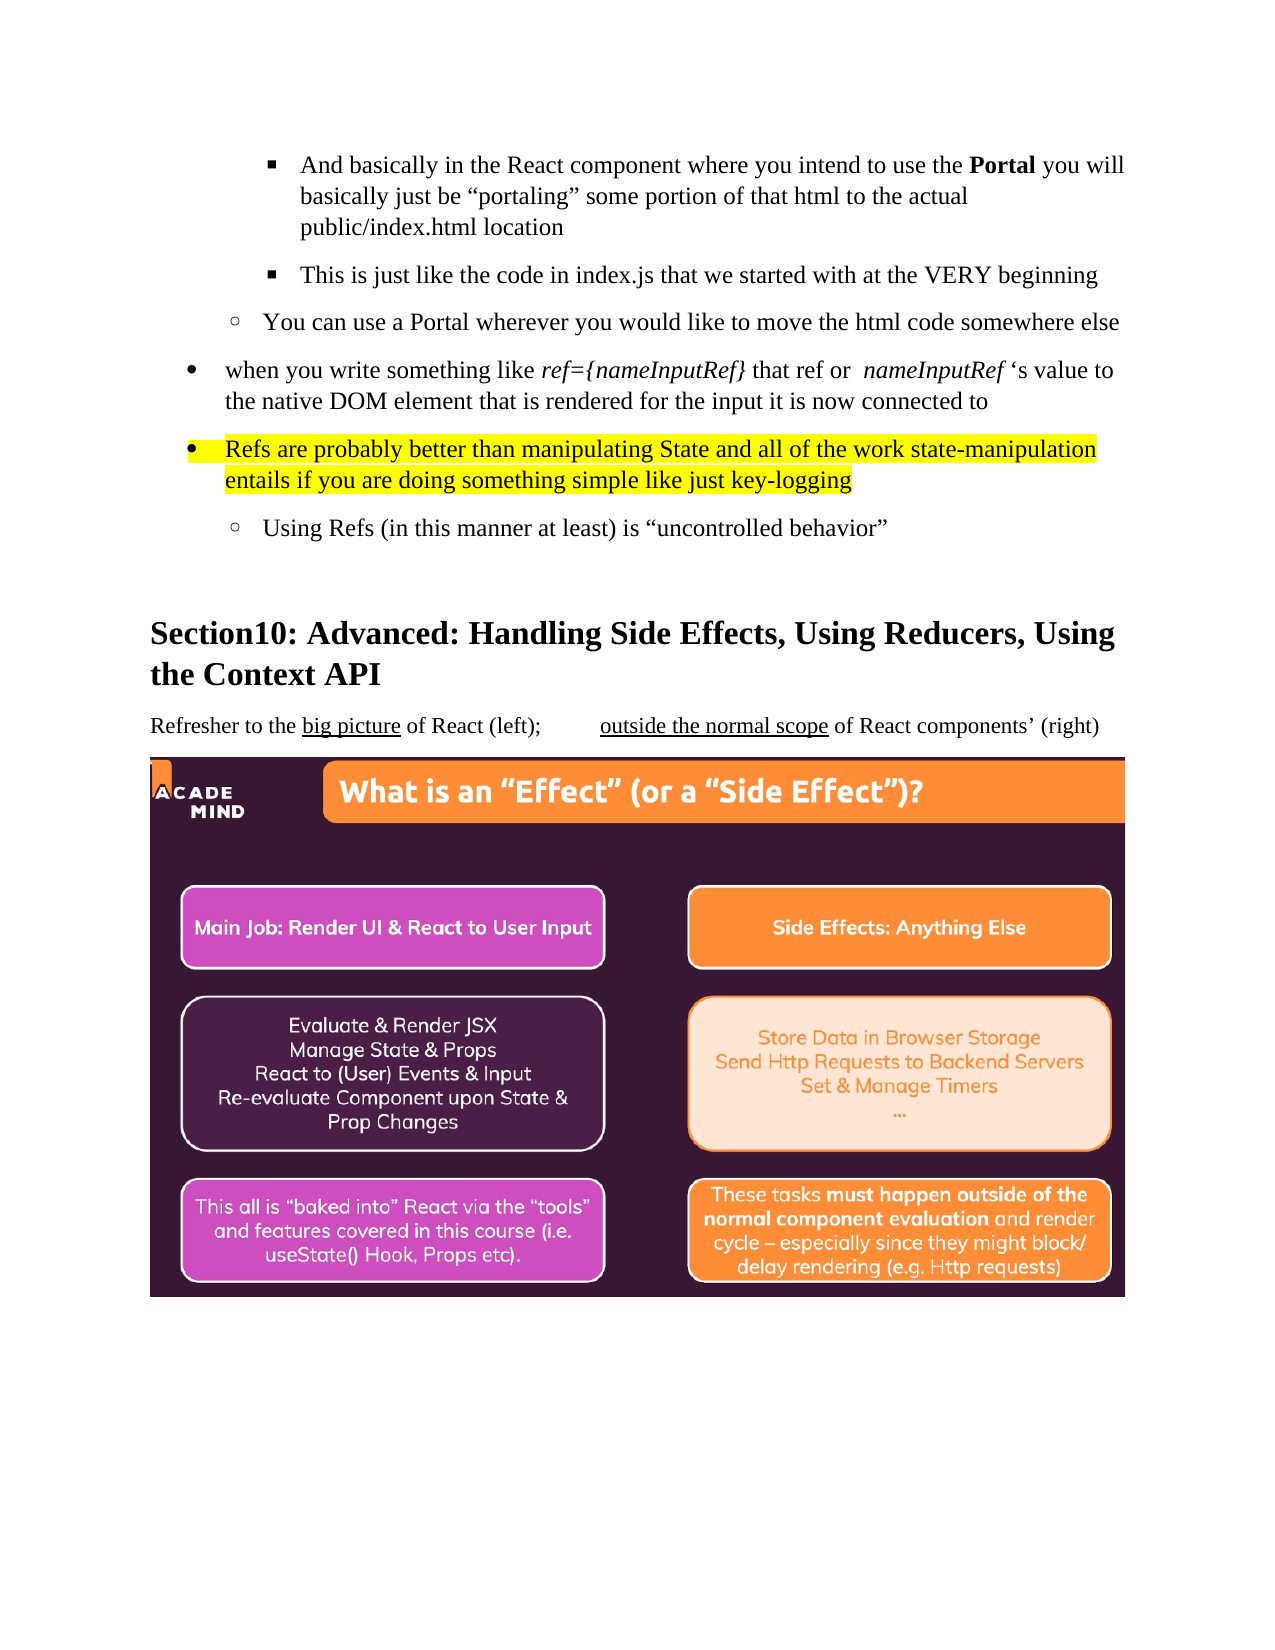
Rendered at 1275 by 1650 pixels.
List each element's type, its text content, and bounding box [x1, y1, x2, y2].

text Refresher to the big picture of React (left); outside the normal scope of React components’ (right) [150, 713, 1125, 739]
list You can use a Portal wherever you would like to move the html code somewhere else [225, 307, 1125, 336]
list when you write something like ref={nameInputRef} that ref or nameInputRef ‘s value to the native DOM element that is rendered for the input it is now connected to [187, 355, 1125, 415]
list Using Refs (in this manner at least) is “uncontrolled behavior” [225, 513, 1125, 541]
text Section10: Advanced: Handling Side Effects, Using Reducers, Using the Context API [150, 613, 1125, 693]
list Refs are probably better than manipulating State and all of the work state-manipulation entails if you are doing something simple like just key-logging [187, 434, 1125, 494]
picture [150, 757, 1125, 1297]
list This is just like the code in index.js that we started with at the VERY beginning [262, 260, 1125, 288]
list And basically in the React component where you intend to use the Portal you will basically just be “portaling” some portion of that html to the actual public/index.html location [262, 150, 1125, 241]
